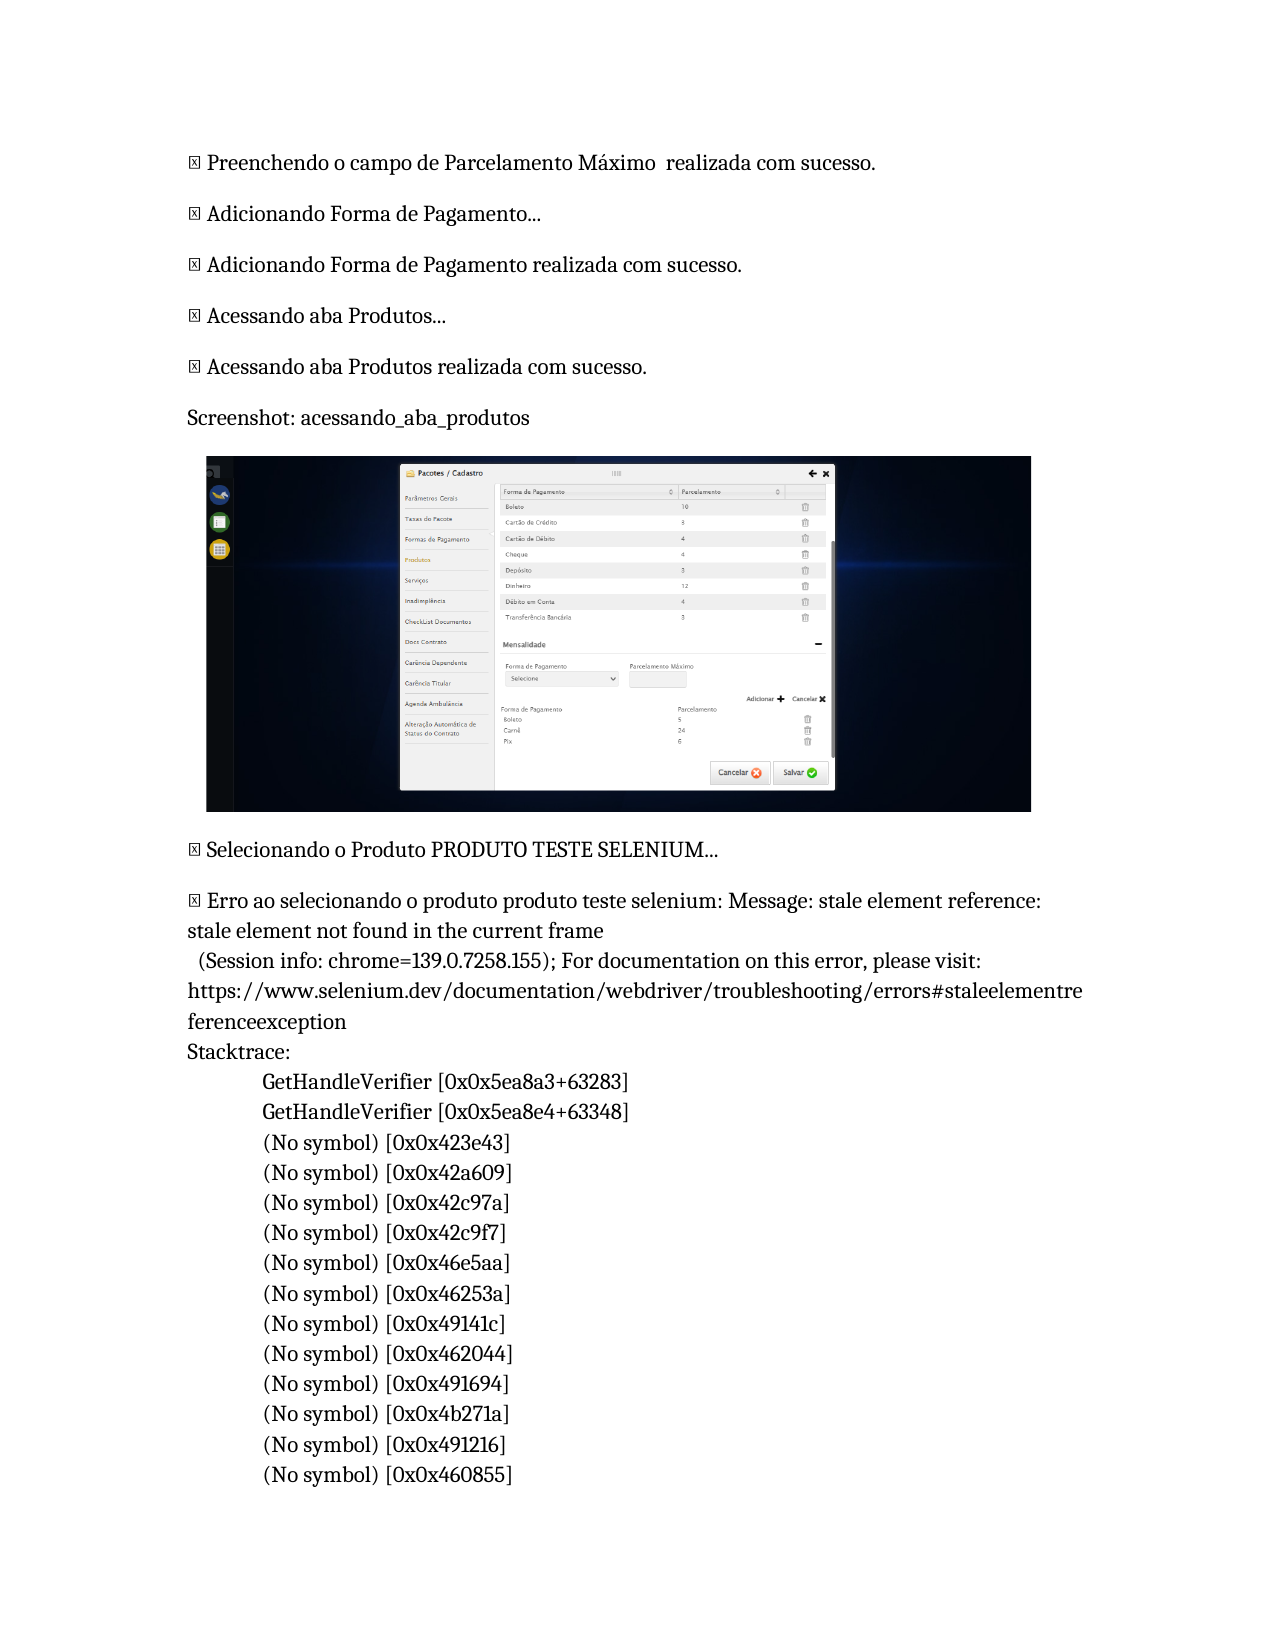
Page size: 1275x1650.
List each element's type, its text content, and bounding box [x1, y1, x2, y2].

picture [206, 456, 1032, 812]
text ✅ Adicionando Forma de Pagamento realizada com sucesso. [187, 252, 1087, 278]
text 🔄 Adicionando Forma de Pagamento... [187, 201, 1087, 227]
text ✅ Acessando aba Produtos realizada com sucesso. [187, 354, 1087, 381]
text ✅ Preenchendo o campo de Parcelamento Máximo realizada com sucesso. [187, 150, 1087, 176]
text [187, 888, 1087, 1488]
text Screenshot: acessando_aba_produtos [187, 405, 1087, 432]
text 🔄 Selecionando o Produto PRODUTO TESTE SELENIUM... [187, 837, 1087, 863]
text 🔄 Acessando aba Produtos... [187, 303, 1087, 329]
